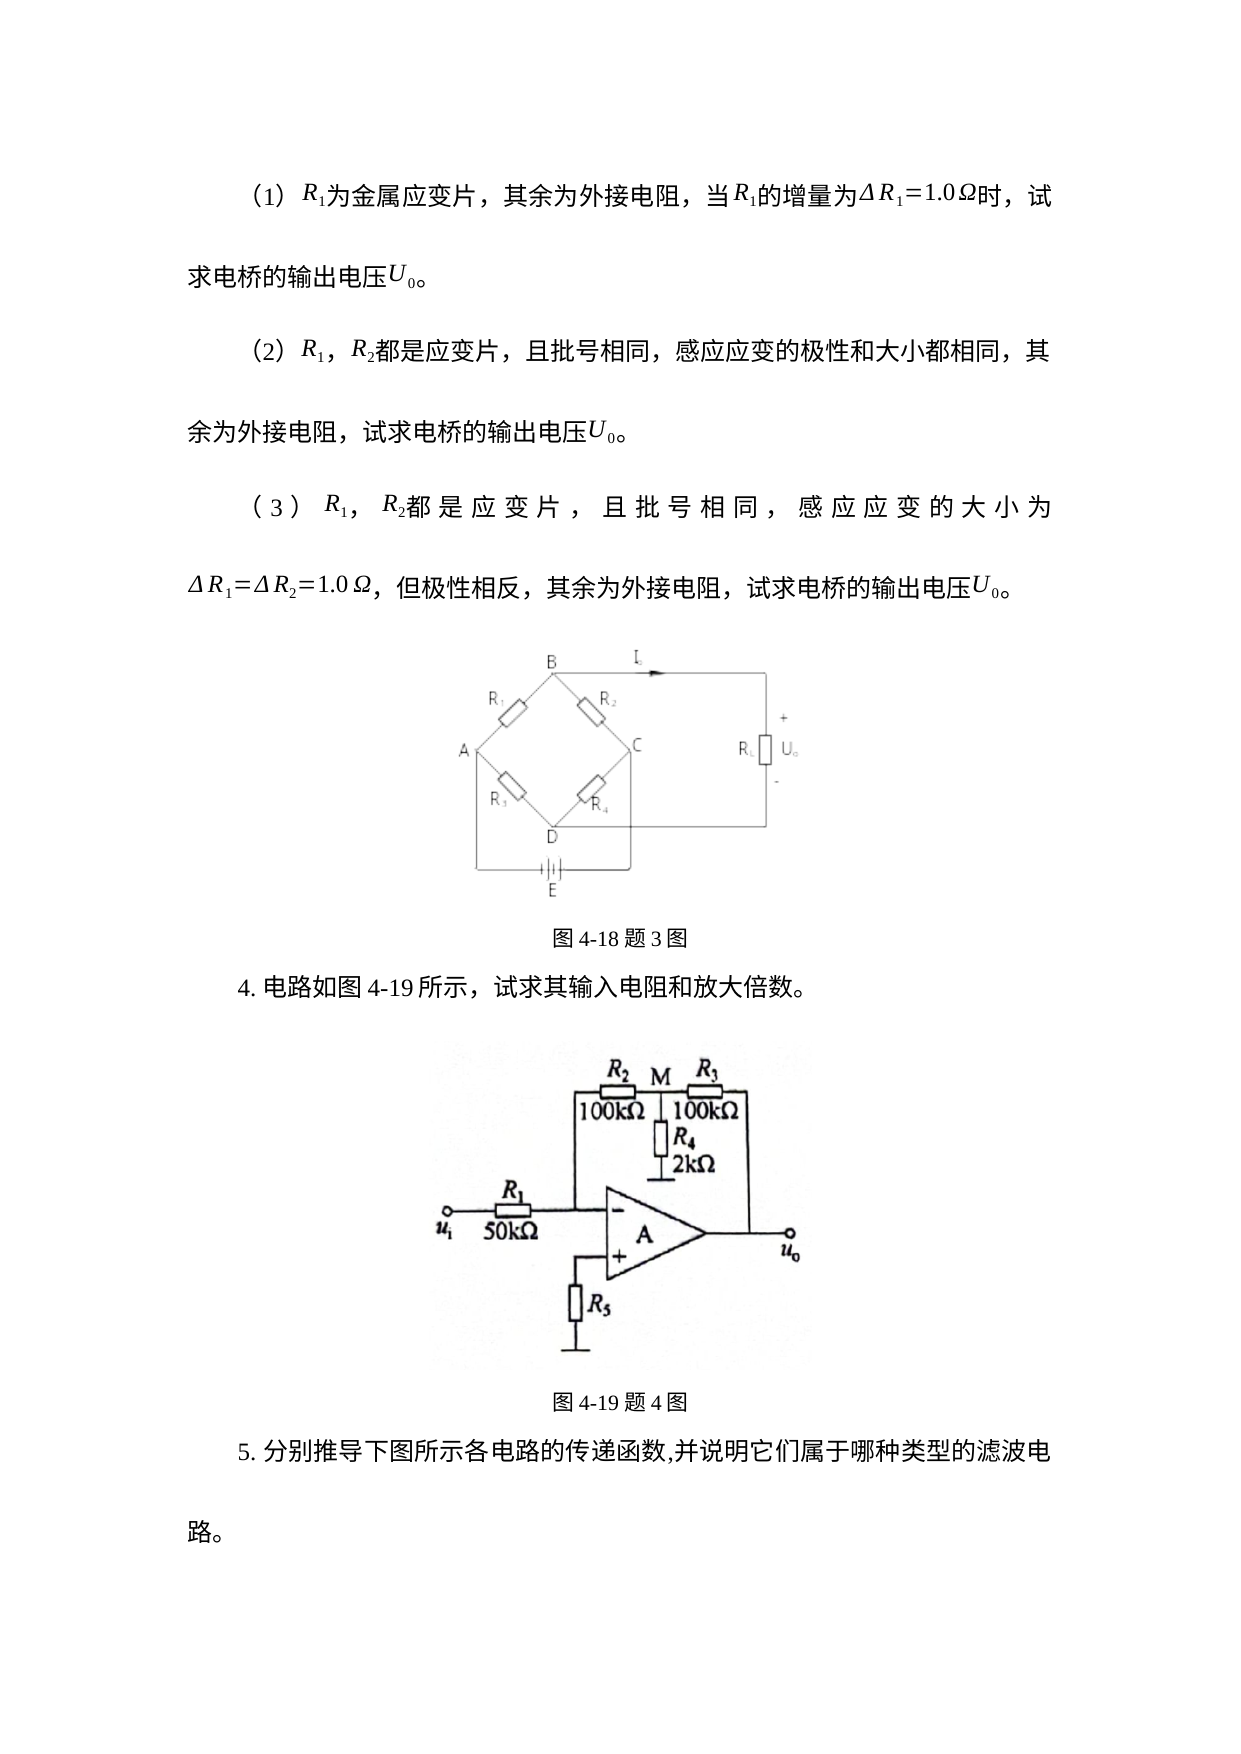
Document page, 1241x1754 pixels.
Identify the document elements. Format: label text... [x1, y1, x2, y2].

text （1）为金属应变片，其余为外接电阻，当的增量为时，试求电桥的输出电压。 [187, 162, 1053, 308]
text 5. 分别推导下图所示各电路的传递函数,并说明它们属于哪种类型的滤波电路。 [187, 1417, 1053, 1563]
text （3），都是应变片，且批号相同，感应应变的大小为，但极性相反，其余为外接电阻，试求电桥的输出电压。 [187, 473, 1053, 619]
text 图4-18 题3图 [187, 628, 1053, 953]
picture [428, 1041, 812, 1370]
text 4. 电路如图4-19所示，试求其输入电阻和放大倍数。 [187, 953, 1053, 1018]
text （2），都是应变片，且批号相同，感应应变的极性和大小都相同，其余为外接电阻，试求电桥的输出电压。 [187, 317, 1053, 463]
